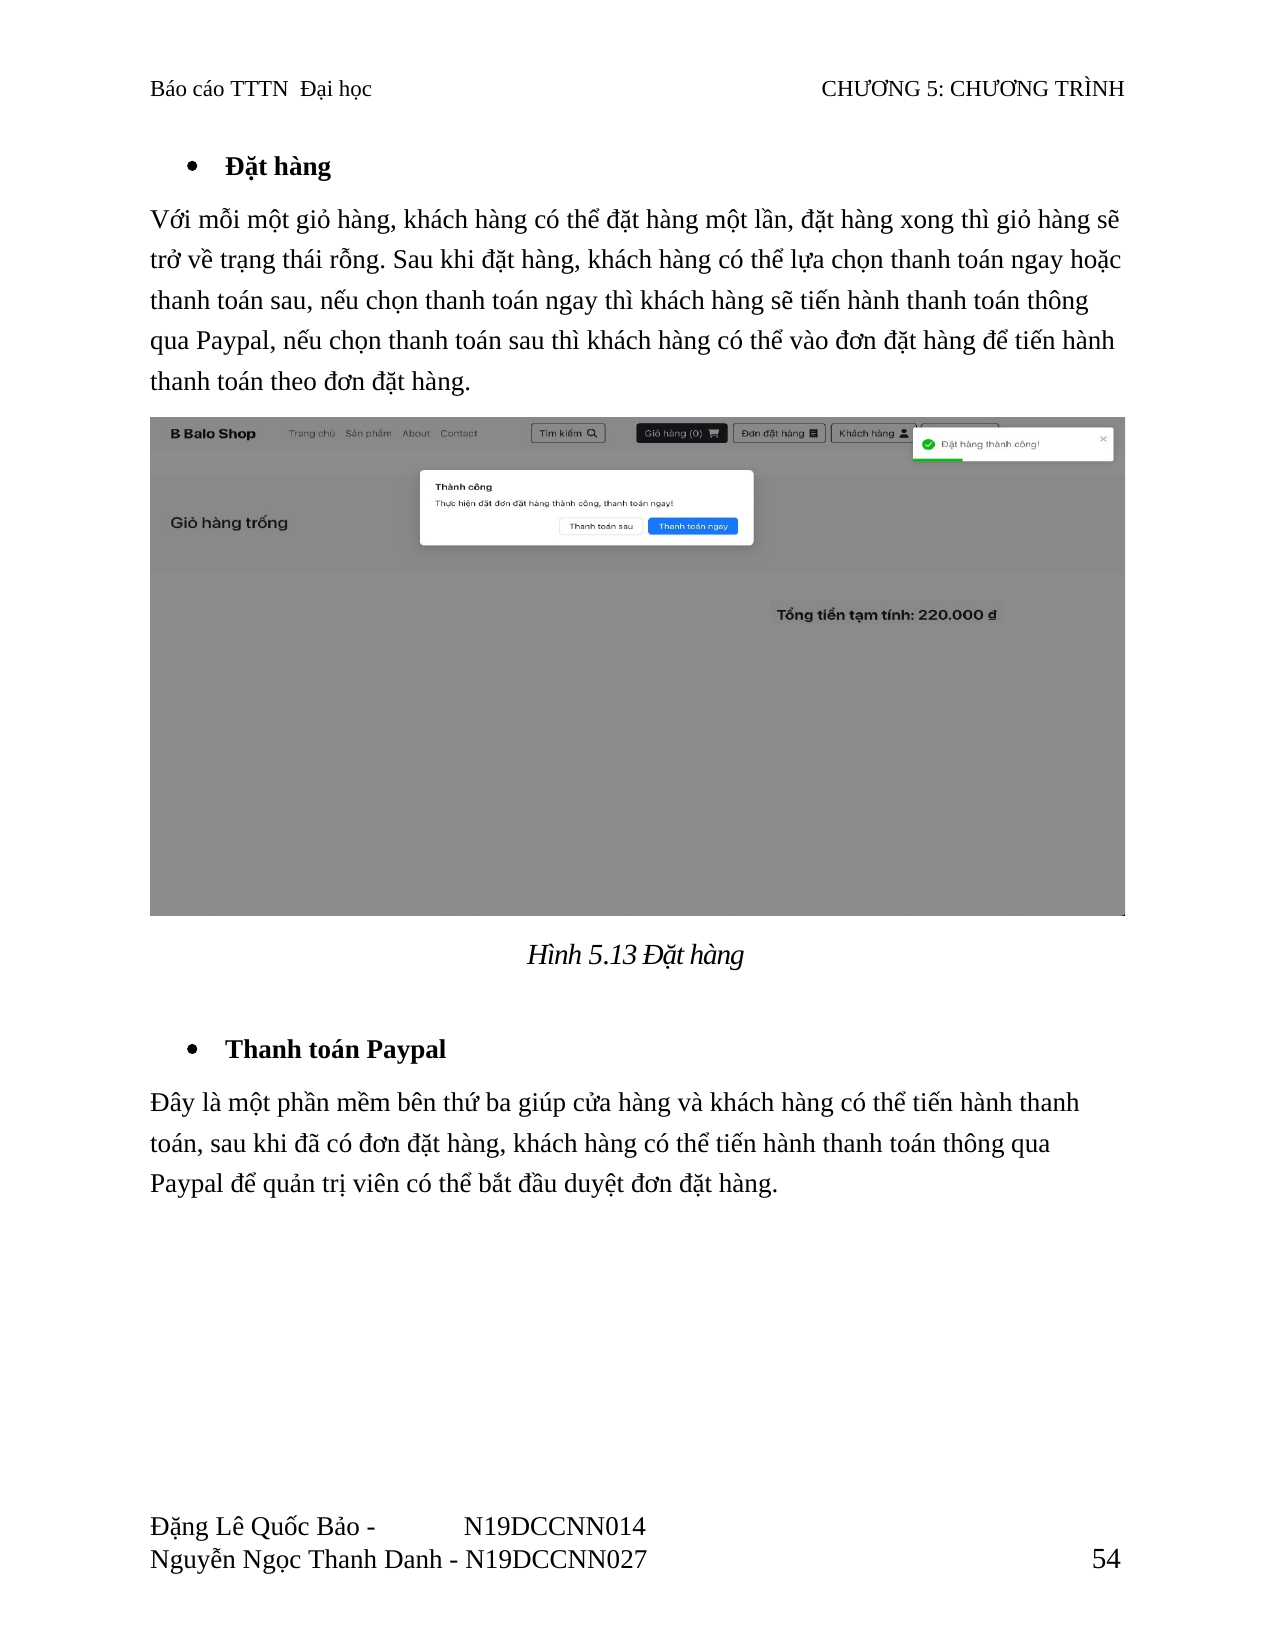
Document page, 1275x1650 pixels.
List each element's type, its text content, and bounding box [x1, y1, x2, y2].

picture [150, 417, 1125, 916]
list Thanh toán Paypal [187, 1033, 1125, 1064]
list Đặt hàng [187, 150, 1125, 181]
title Hình 5.13 Đặt hàng [150, 937, 1125, 970]
text Đây là một phần mềm bên thứ ba giúp cửa hàng và khách hàng có thể tiến hành thanh toán, sau khi đã có đơn đặt hàng, khách hàng có thể tiến hành thanh toán thông qua Paypal để quản trị viên có thể bắt đầu duyệt đơn đặt hàng. [150, 1086, 1125, 1198]
text Với mỗi một giỏ hàng, khách hàng có thể đặt hàng một lần, đặt hàng xong thì giỏ hàng sẽ trở về trạng thái rỗng. Sau khi đặt hàng, khách hàng có thể lựa chọn thanh toán ngay hoặc thanh toán sau, nếu chọn thanh toán ngay thì khách hàng sẽ tiến hành thanh toán thông qua Paypal, nếu chọn thanh toán sau thì khách hàng có thể vào đơn đặt hàng để tiến hành thanh toán theo đơn đặt hàng. [150, 203, 1125, 396]
